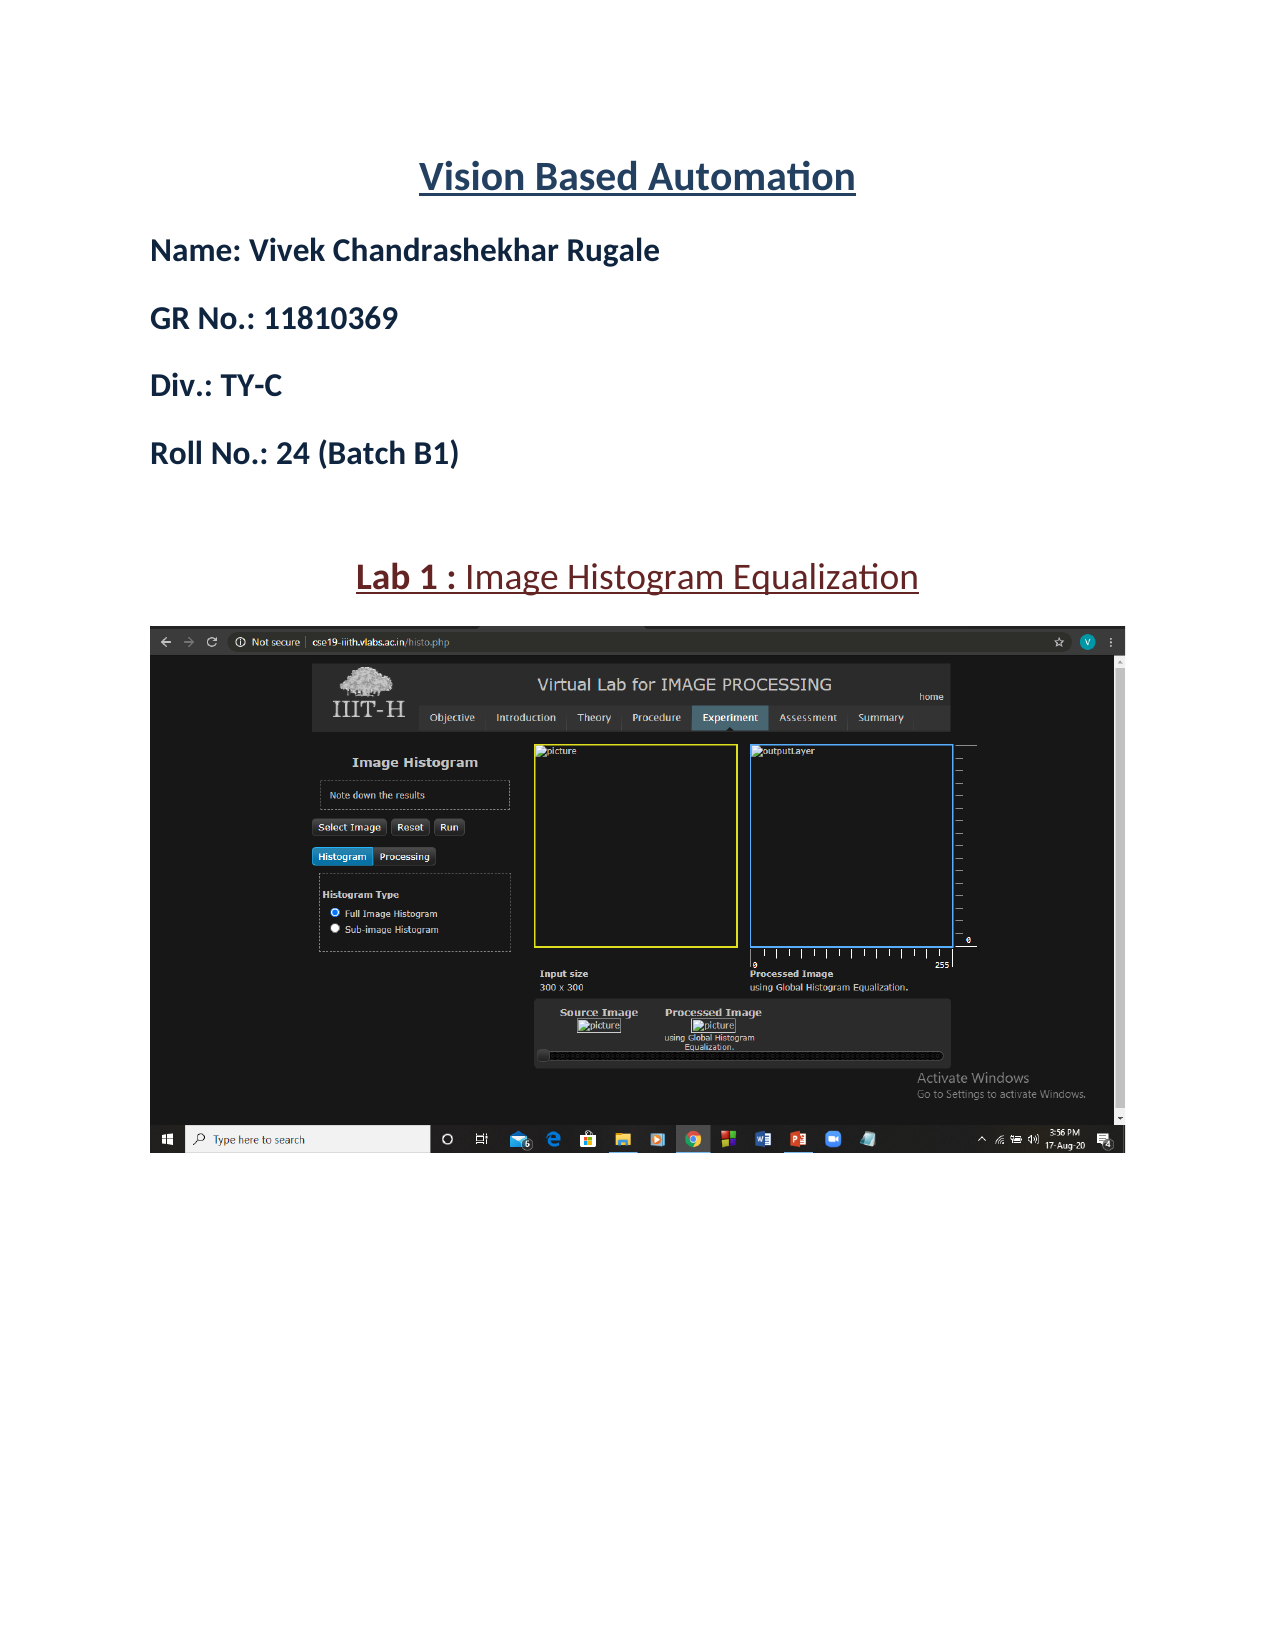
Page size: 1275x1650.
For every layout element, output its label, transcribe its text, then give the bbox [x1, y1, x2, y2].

text Lab 1 : Image Histogram Equalization [150, 553, 1125, 598]
picture [150, 626, 1125, 1153]
text GR No.: 11810369 [150, 297, 1125, 338]
text Roll No.: 24 (Batch B1) [150, 432, 1125, 473]
text Name: Vivek Chandrashekhar Rugale [150, 229, 1125, 270]
text Vision Based Automation [150, 150, 1125, 201]
text Div.: TY-C [150, 364, 1125, 405]
